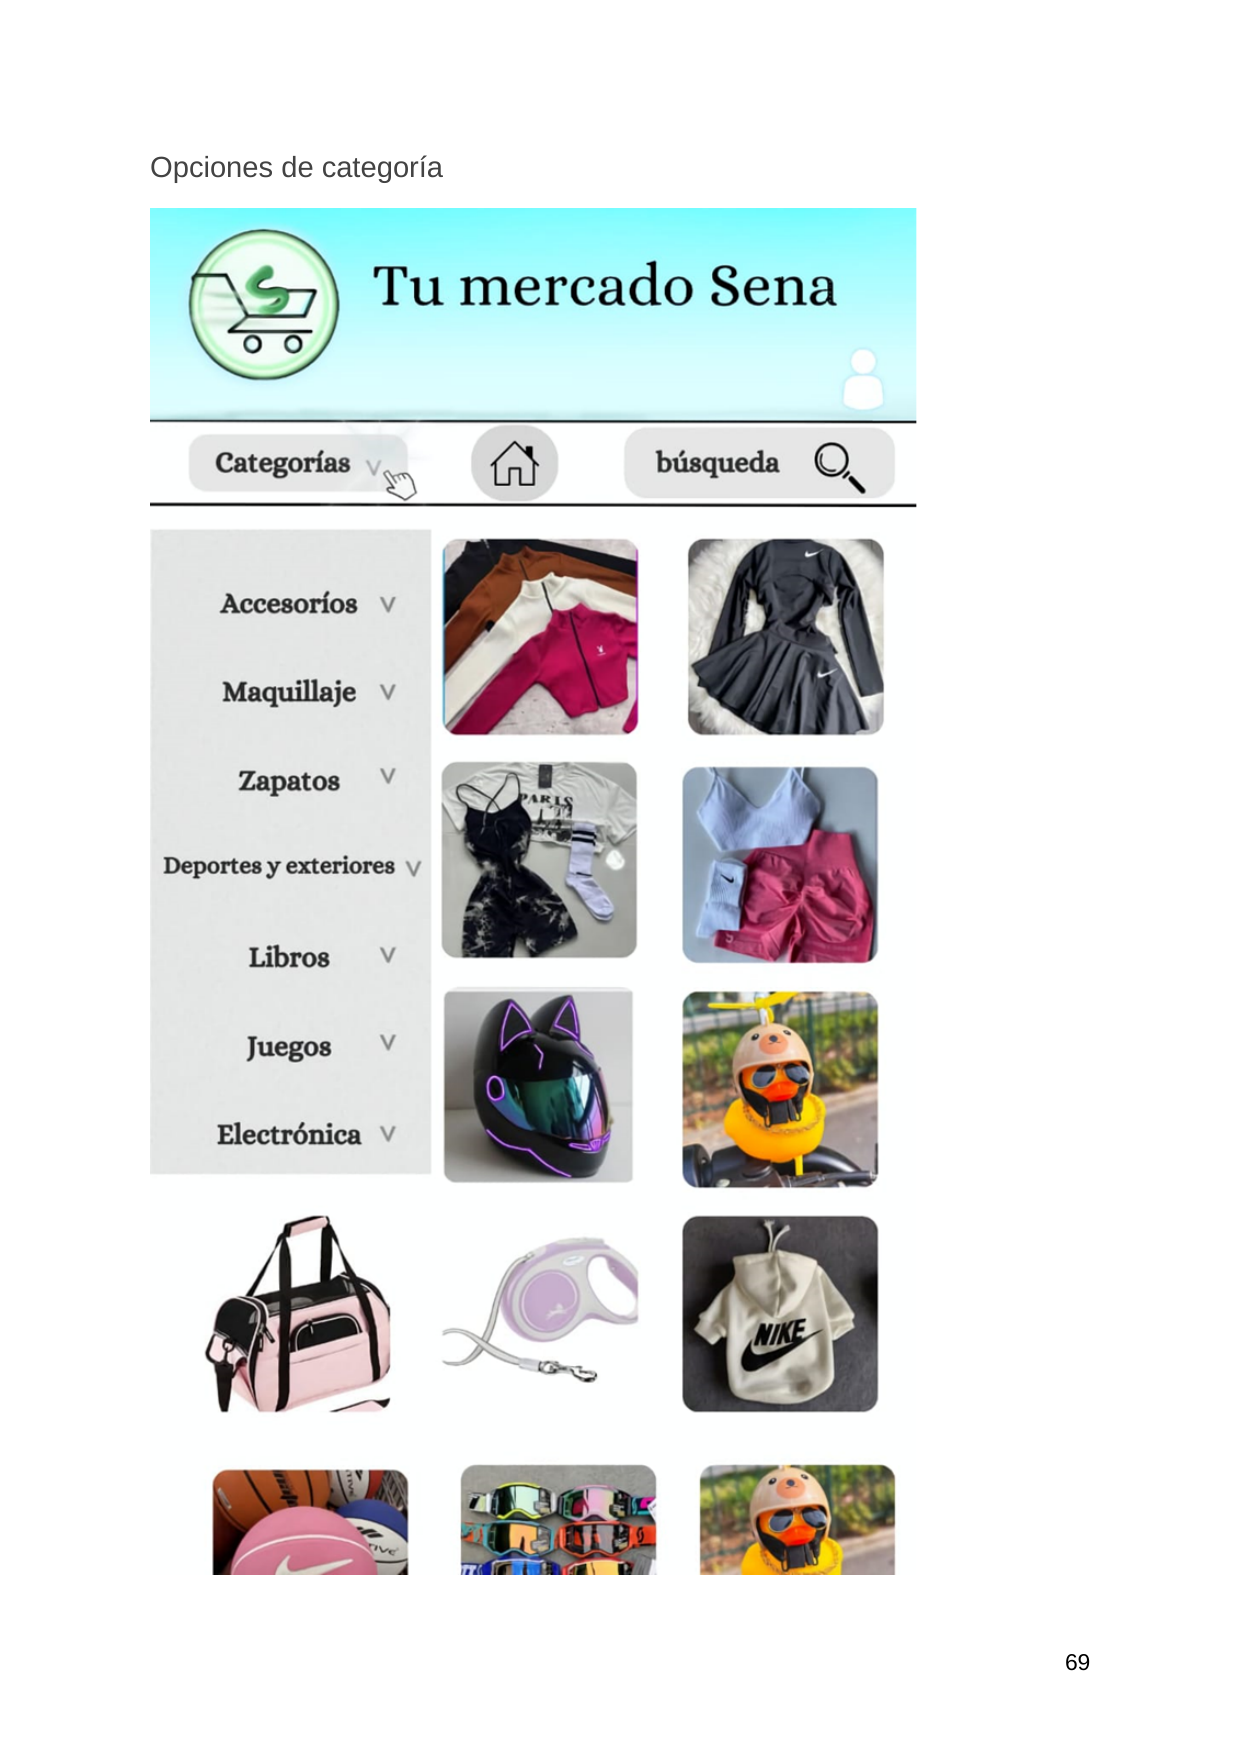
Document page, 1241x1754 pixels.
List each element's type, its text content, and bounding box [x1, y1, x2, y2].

subtitle Opciones de categoría [150, 150, 1090, 183]
picture [150, 208, 917, 1575]
